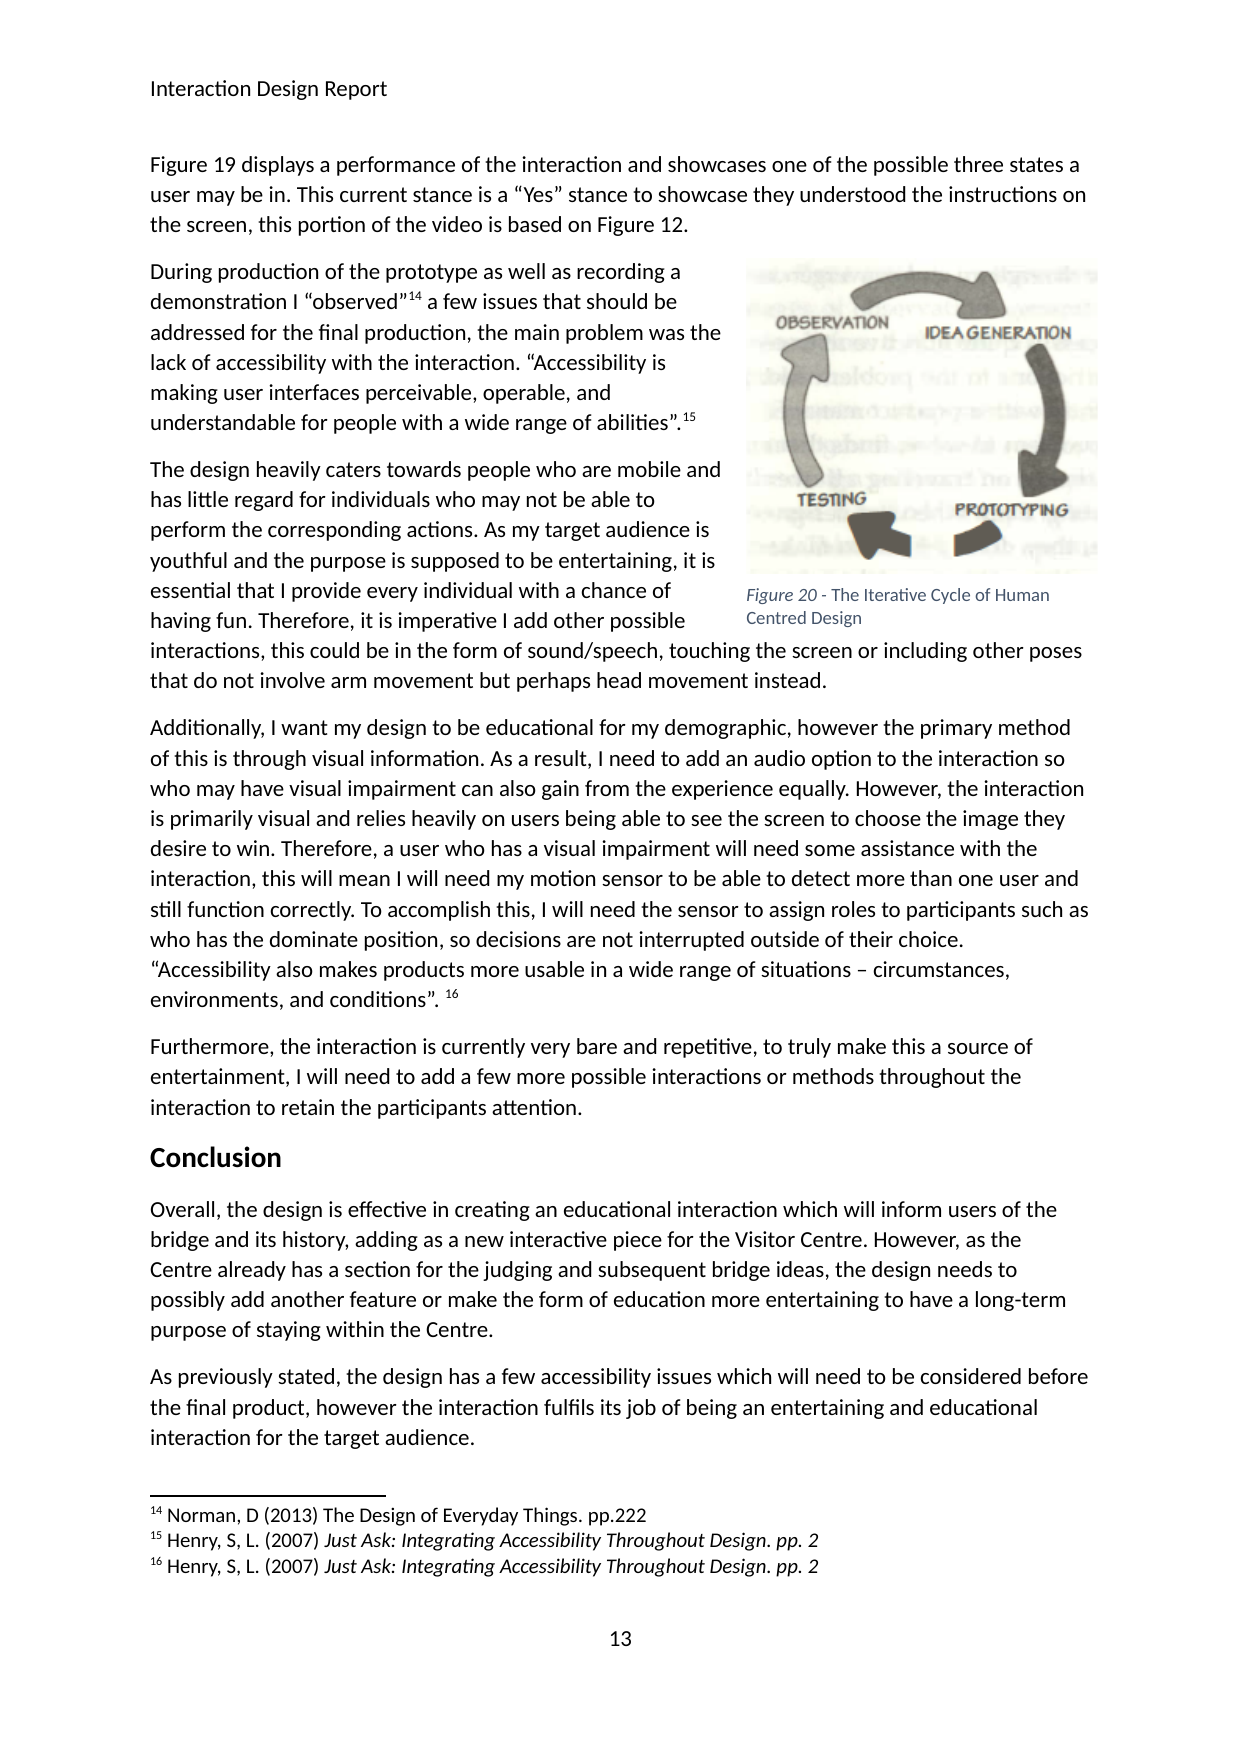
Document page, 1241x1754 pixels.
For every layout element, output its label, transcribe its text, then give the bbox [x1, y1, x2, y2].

text Overall, the design is effective in creating an educational interaction which will inform users of the bridge and its history, adding as a new interactive piece for the Visitor Centre. However, as the Centre already has a section for the judging and subsequent bridge ideas, the design needs to possibly add another feature or make the form of education more entertaining to have a long-term purpose of staying within the Centre. [150, 1195, 1090, 1343]
picture [746, 258, 1098, 574]
text Furthermore, the interaction is currently very bare and repetitive, to truly make this a source of entertainment, I will need to add a few more possible interactions or methods throughout the interaction to retain the participants attention. [150, 1032, 1090, 1121]
text During production of the prototype as well as recording a demonstration I “observed” a few issues that should be addressed for the final production, the main problem was the lack of accessibility with the interaction. “Accessibility is making user interfaces perceivable, operable, and understandable for people with a wide range of abilities”. [150, 257, 1090, 436]
text Conclusion [150, 1139, 1090, 1175]
text Additionally, I want my design to be educational for my demographic, however the primary method of this is through visual information. As a result, I need to add an audio option to the interaction so who may have visual impairment can also gain from the experience equally. However, the interaction is primarily visual and relies heavily on users being able to see the screen to choose the image they desire to win. Therefore, a user who has a visual impairment will need some assistance with the interaction, this will mean I will need my motion sensor to be able to detect more than one user and still function correctly. To accomplish this, I will need the sensor to assign roles to participants such as who has the dominate position, so decisions are not interrupted outside of their choice. “Accessibility also makes products more usable in a wide range of situations – circumstances, environments, and conditions”. [150, 713, 1090, 1013]
text Figure 19 displays a performance of the interaction and showcases one of the possible three states a user may be in. This current stance is a “Yes” stance to showcase they understood the instructions on the screen, this portion of the video is based on Figure 12. [150, 150, 1090, 238]
text As previously stated, the design has a few accessibility issues which will need to be considered before the final product, however the interaction fulfils its job of being an entertaining and educational interaction for the target audience. [150, 1362, 1090, 1451]
text The design heavily caters towards people who are mobile and has little regard for individuals who may not be able to perform the corresponding actions. As my target audience is youthful and the purpose is supposed to be entertaining, it is essential that I provide every individual with a chance of having fun. Therefore, it is imperative I add other possible interactions, this could be in the form of sound/speech, touching the screen or including other poses that do not involve arm movement but perhaps head movement instead. [150, 455, 1090, 695]
